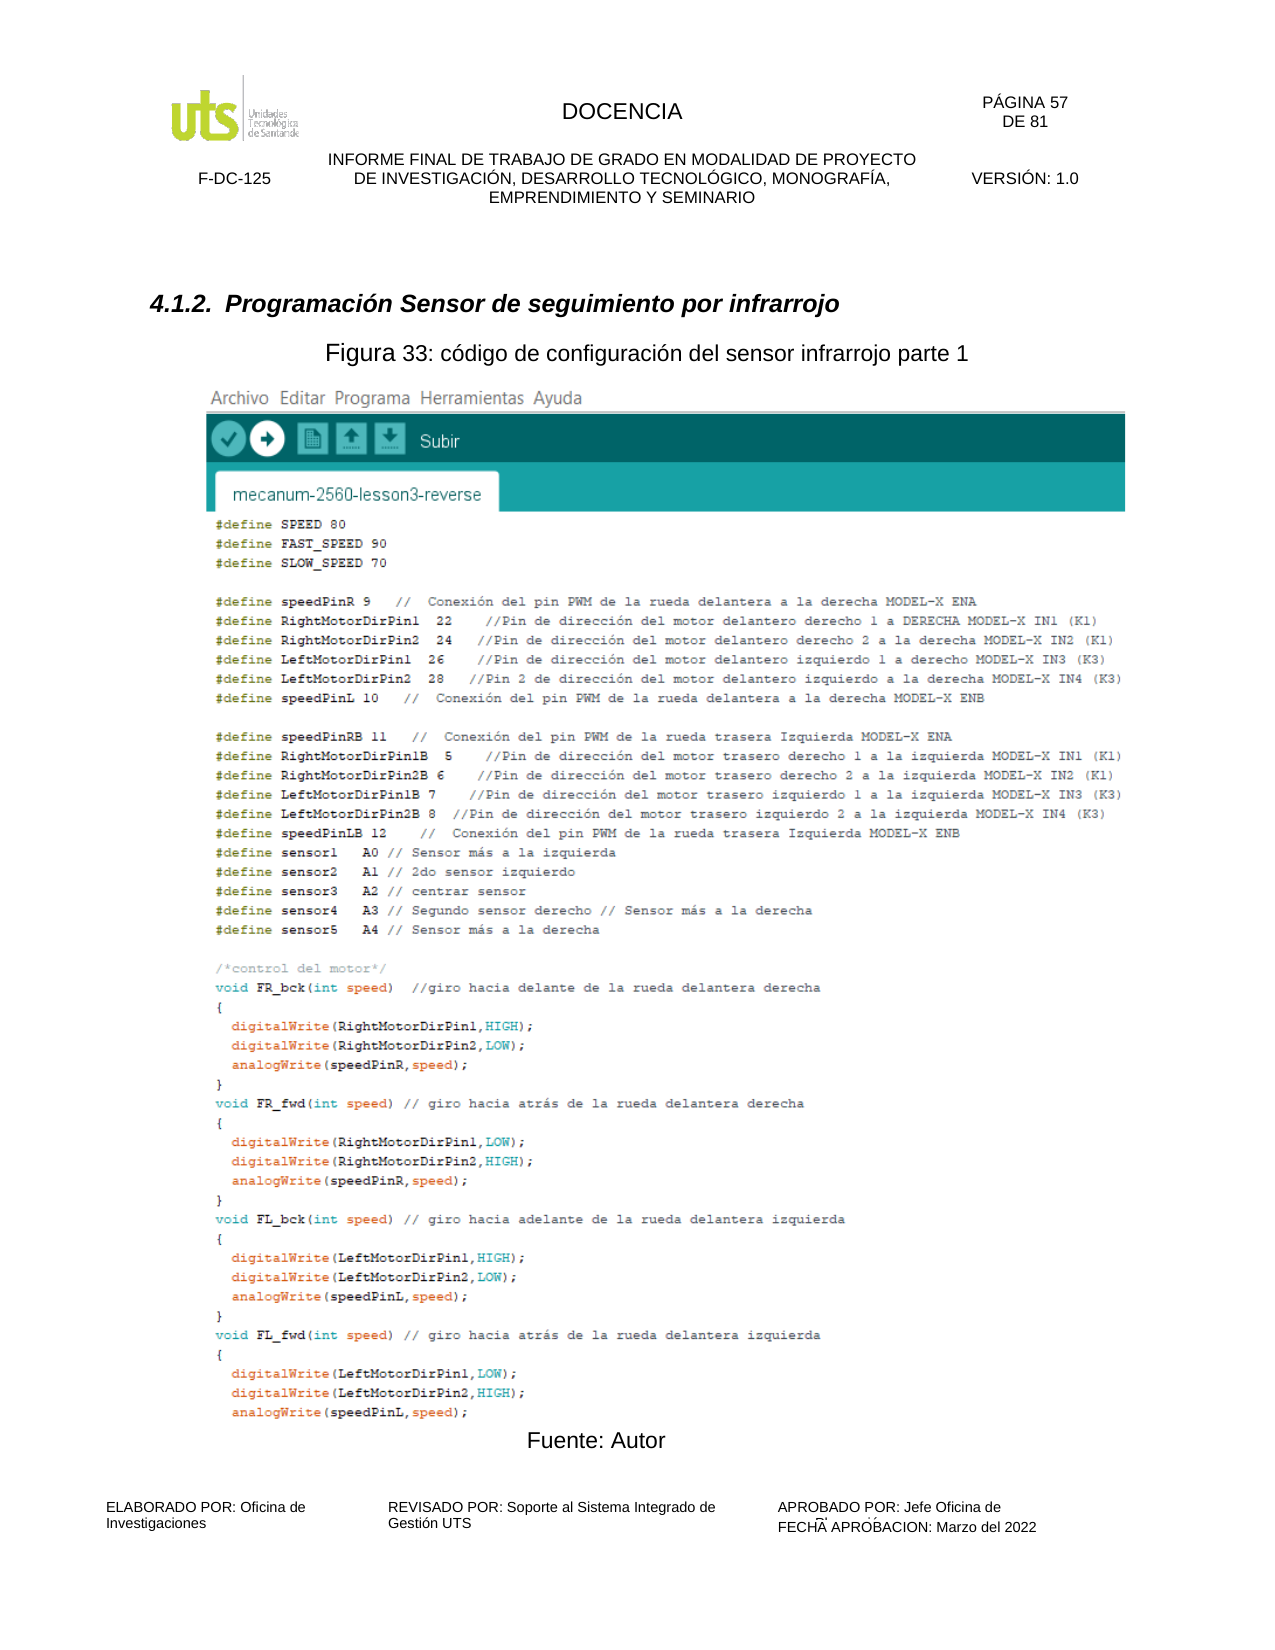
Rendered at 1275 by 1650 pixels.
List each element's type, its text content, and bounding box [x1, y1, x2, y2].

picture [170, 75, 299, 149]
subtitle Programación Sensor de seguimiento por infrarrojo [150, 289, 1125, 318]
picture [206, 385, 1125, 1420]
